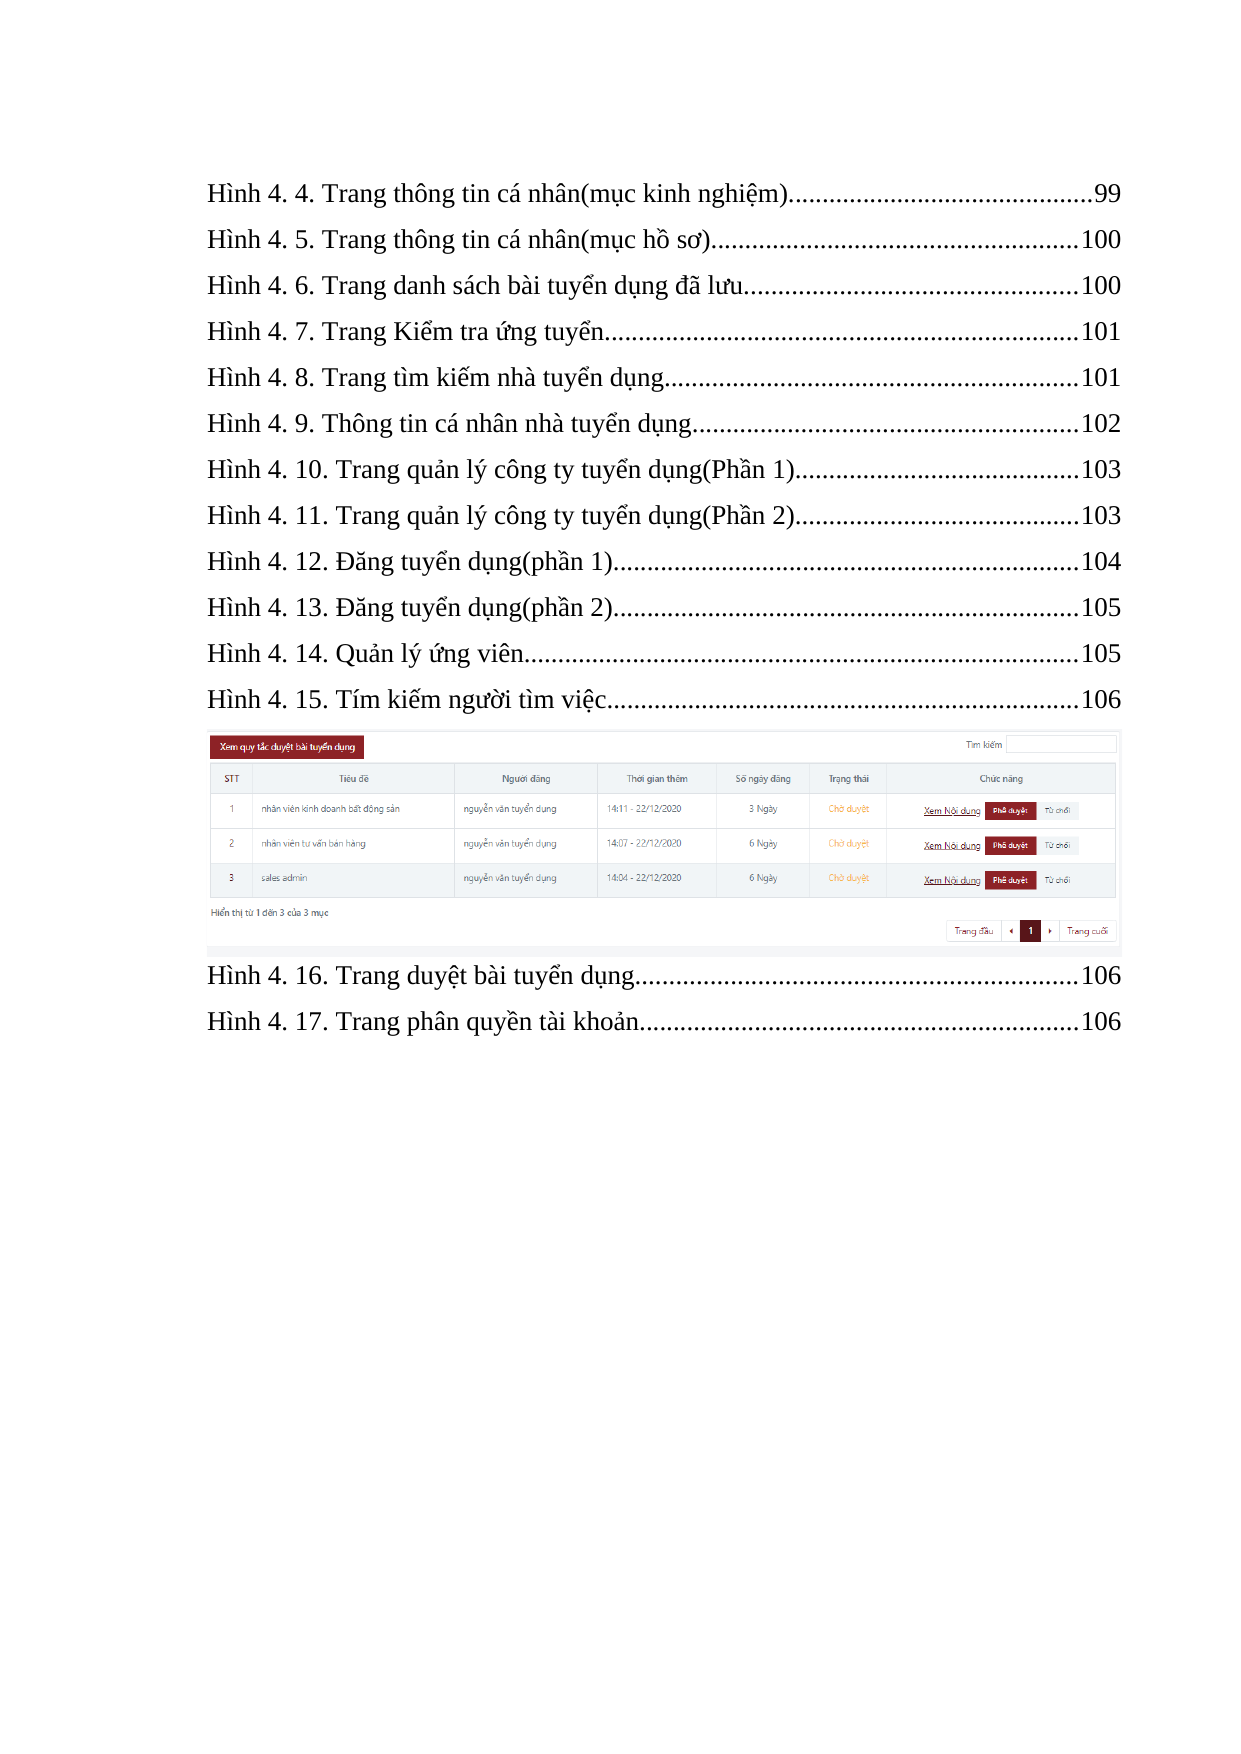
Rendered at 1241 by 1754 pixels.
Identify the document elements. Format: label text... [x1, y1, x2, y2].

text Hình 4. 7. Trang Kiểm tra ứng tuyển. 101 [207, 315, 1122, 346]
text Hình 4. 10. Trang quản lý công ty tuyển dụng(Phần 1). 103 [207, 453, 1122, 484]
text Hình 4. 15. Tím kiếm người tìm việc. 106 [207, 684, 1122, 715]
text Hình 4. 17. Trang phân quyền tài khoản. 106 [207, 1005, 1122, 1037]
text Hình 4. 14. Quản lý ứng viên 105 [207, 638, 1122, 669]
text Hình 4. 5. Trang thông tin cá nhân(mục hồ sơ). 100 [207, 223, 1122, 254]
text Hình 4. 6. Trang danh sách bài tuyển dụng đã lưu. 100 [207, 269, 1122, 300]
picture [206, 729, 1123, 957]
text Hình 4. 11. Trang quản lý công ty tuyển dụng(Phần 2). 103 [207, 499, 1122, 531]
text Hình 4. 12. Đăng tuyển dụng(phần 1). 104 [207, 546, 1122, 577]
text Hình 4. 9. Thông tin cá nhân nhà tuyển dụng. 102 [207, 407, 1122, 438]
text Hình 4. 8. Trang tìm kiếm nhà tuyển dụng. 101 [207, 361, 1122, 392]
text Hình 4. 13. Đăng tuyển dụng(phần 2). 105 [207, 592, 1122, 623]
text Hình 4. 4. Trang thông tin cá nhân(mục kinh nghiệm). 99 [207, 177, 1122, 208]
text Hình 4. 16. Trang duyệt bài tuyển dụng. 106 [207, 957, 1122, 991]
